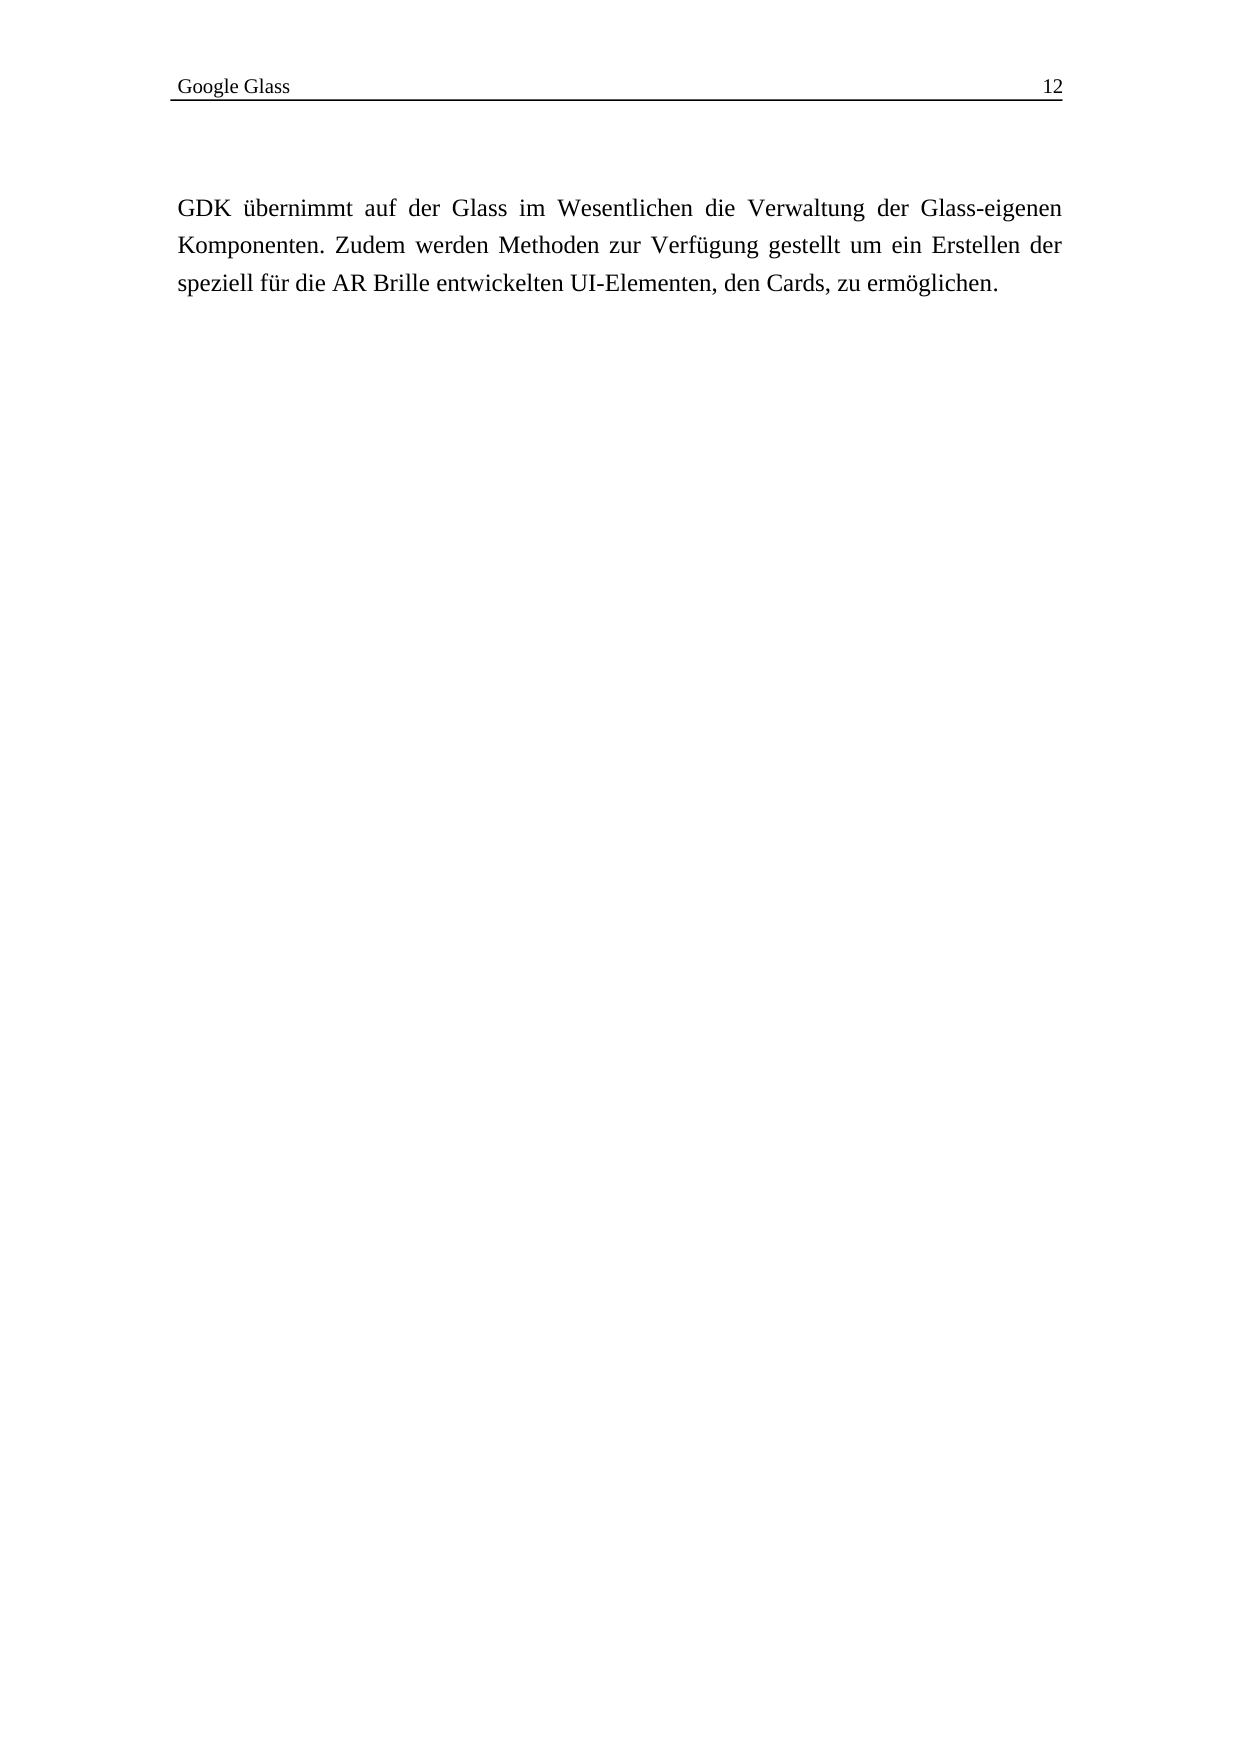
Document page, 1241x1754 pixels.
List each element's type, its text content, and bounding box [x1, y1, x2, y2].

text GDK übernimmt auf der Glass im Wesentlichen die Verwaltung der Glass-eigenen Komponenten. Zudem werden Methoden zur Verfügung gestellt um ein Erstellen der speziell für die AR Brille entwickelten UI-Elementen, den Cards, zu ermöglichen. [177, 184, 1063, 297]
